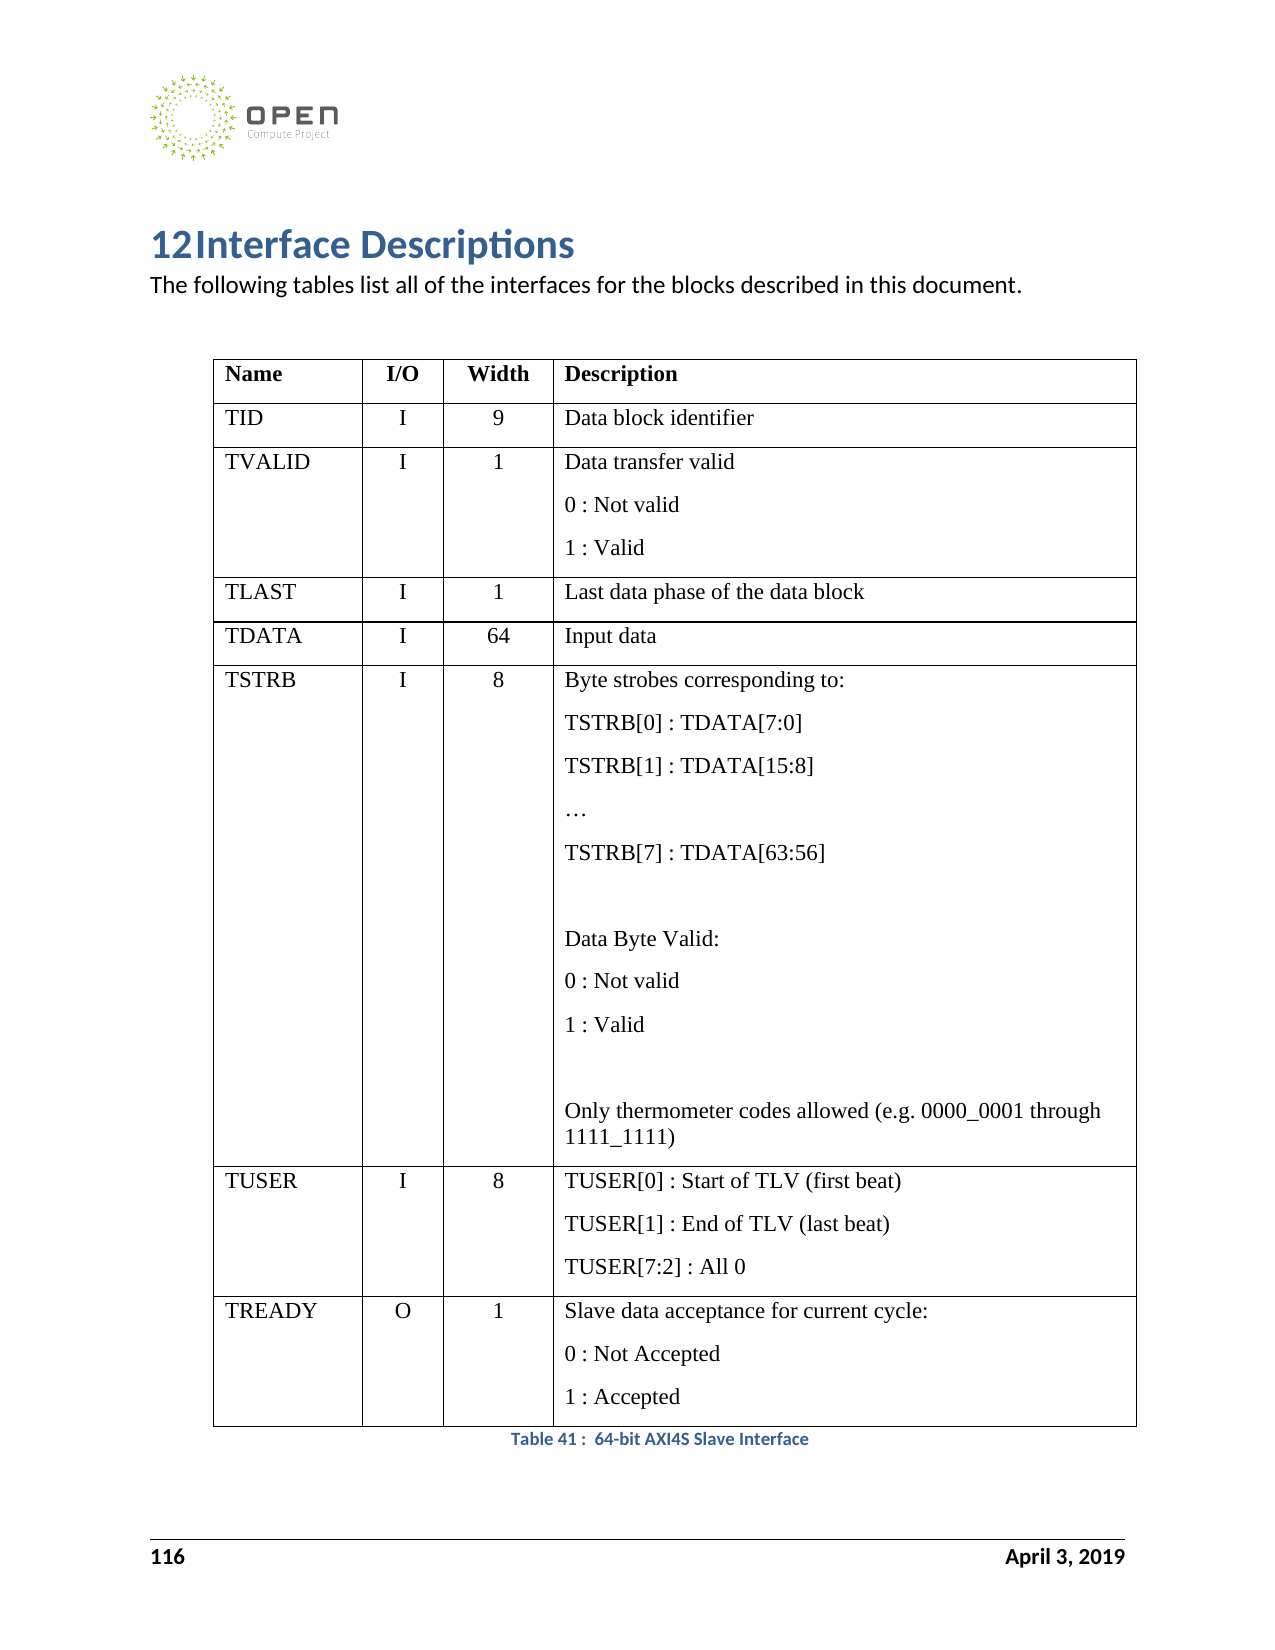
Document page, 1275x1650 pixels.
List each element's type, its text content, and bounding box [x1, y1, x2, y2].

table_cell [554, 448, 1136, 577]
subtitle Interface Descriptions [150, 218, 1125, 269]
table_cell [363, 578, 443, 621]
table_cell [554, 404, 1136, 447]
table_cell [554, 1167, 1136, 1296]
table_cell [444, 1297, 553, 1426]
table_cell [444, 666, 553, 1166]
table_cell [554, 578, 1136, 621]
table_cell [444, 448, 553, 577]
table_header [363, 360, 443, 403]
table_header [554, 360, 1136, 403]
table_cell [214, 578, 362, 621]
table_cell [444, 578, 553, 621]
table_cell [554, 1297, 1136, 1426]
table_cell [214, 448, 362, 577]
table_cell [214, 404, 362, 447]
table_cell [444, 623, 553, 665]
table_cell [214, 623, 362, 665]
picture [150, 75, 338, 168]
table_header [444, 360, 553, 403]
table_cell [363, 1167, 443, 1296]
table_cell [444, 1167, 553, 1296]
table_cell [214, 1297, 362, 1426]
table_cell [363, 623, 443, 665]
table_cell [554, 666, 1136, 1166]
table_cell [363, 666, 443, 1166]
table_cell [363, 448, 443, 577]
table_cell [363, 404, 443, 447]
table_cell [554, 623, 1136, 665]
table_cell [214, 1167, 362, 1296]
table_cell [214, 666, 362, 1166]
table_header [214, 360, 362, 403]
text The following tables list all of the interfaces for the blocks described in this document. [150, 269, 1125, 299]
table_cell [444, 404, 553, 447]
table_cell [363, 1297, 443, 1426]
